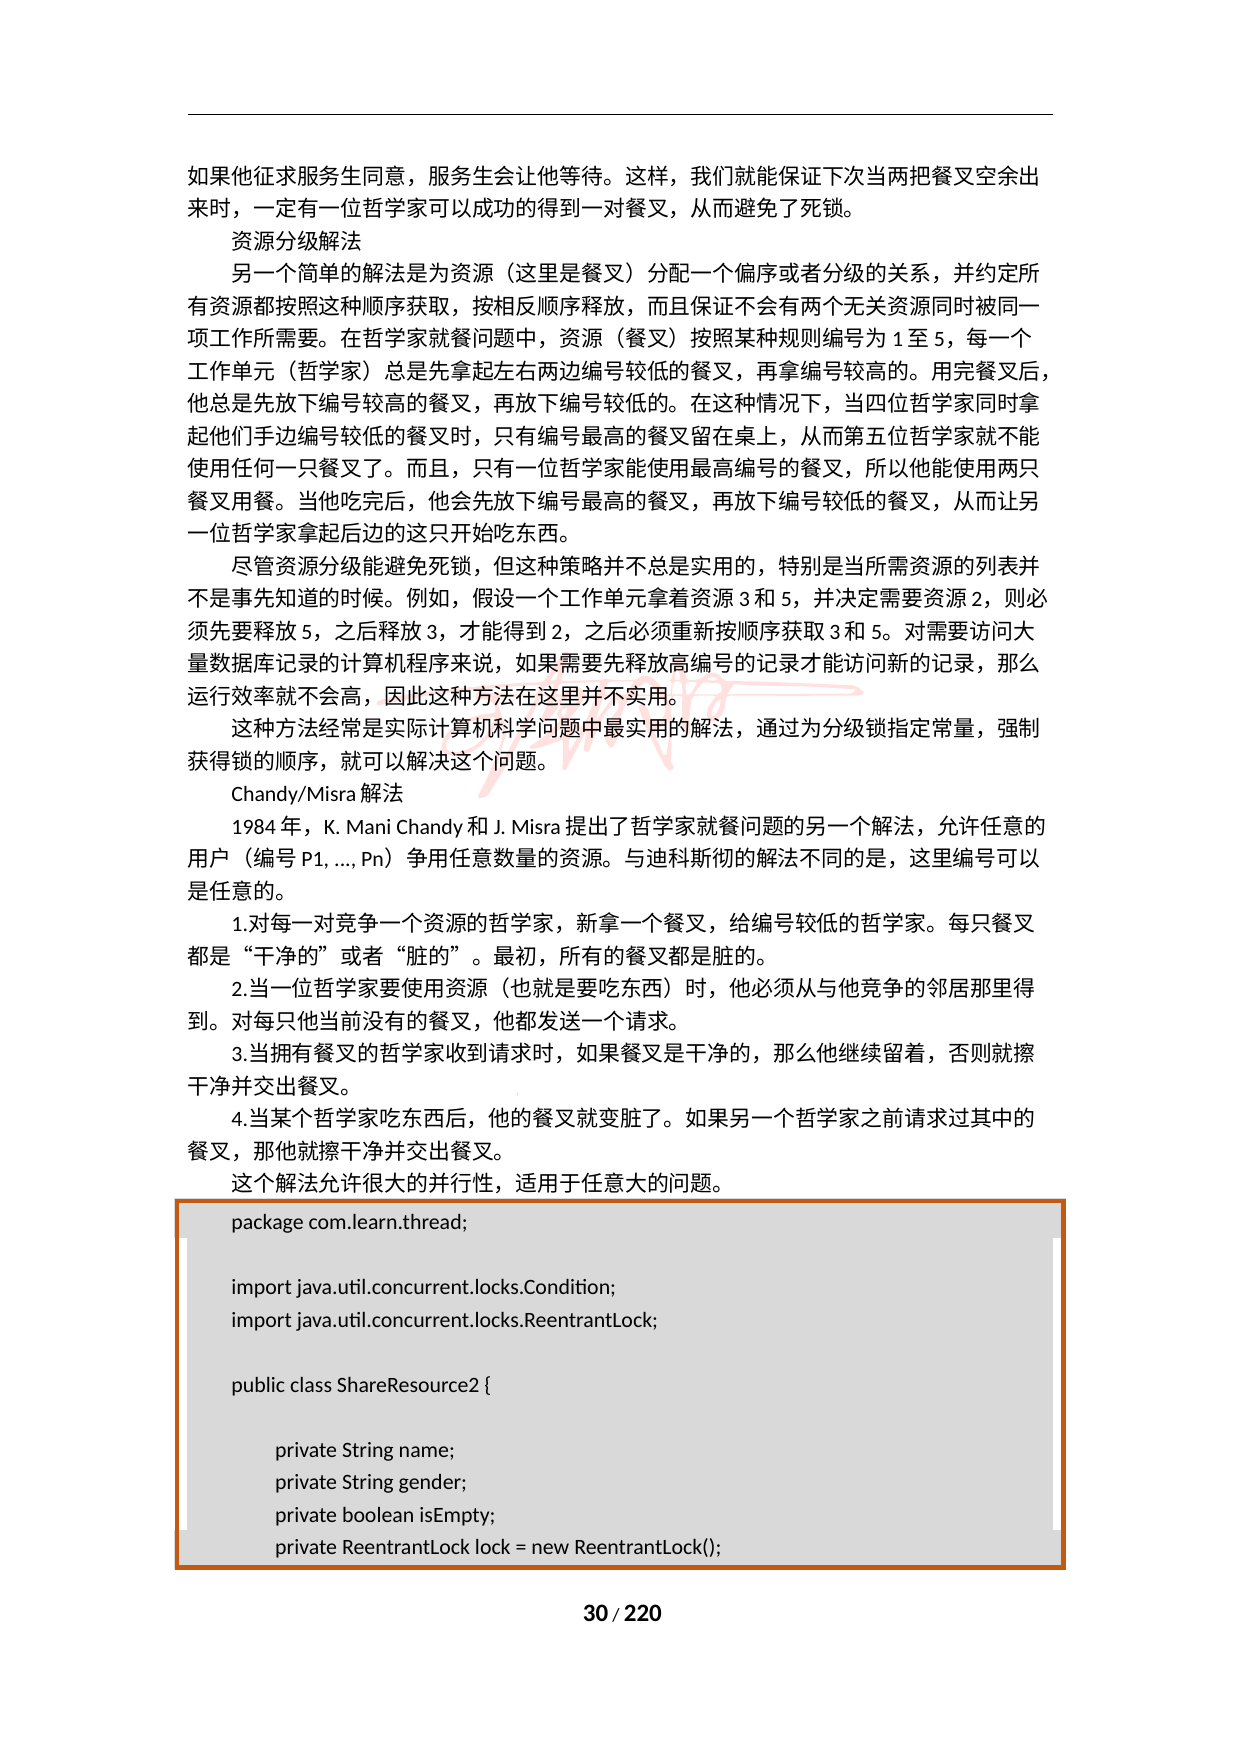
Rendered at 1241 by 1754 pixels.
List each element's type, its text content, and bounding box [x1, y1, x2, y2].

text 这种方法经常是实际计算机科学问题中最实用的解法，通过为分级锁指定常量，强制获得锁的顺序，就可以解决这个问题。 [187, 711, 1053, 776]
text 这个解法允许很大的并行性，适用于任意大的问题。 [187, 1166, 1053, 1198]
text private String gender; [187, 1465, 1053, 1498]
text 4.当某个哲学家吃东西后，他的餐叉就变脏了。如果另一个哲学家之前请求过其中的餐叉，那他就擦干净并交出餐叉。 [187, 1101, 1053, 1166]
text 3.当拥有餐叉的哲学家收到请求时，如果餐叉是干净的，那么他继续留着，否则就擦干净并交出餐叉。 [187, 1036, 1053, 1101]
text import java.util.concurrent.locks.Condition; [187, 1270, 1053, 1303]
text import java.util.concurrent.locks.ReentrantLock; [187, 1303, 1053, 1335]
text 1.对每一对竞争一个资源的哲学家，新拿一个餐叉，给编号较低的哲学家。每只餐叉都是“干净的”或者“脏的”。最初，所有的餐叉都是脏的。 [187, 906, 1053, 971]
text 尽管资源分级能避免死锁，但这种策略并不总是实用的，特别是当所需资源的列表并不是事先知道的时候。例如，假设一个工作单元拿着资源3和5，并决定需要资源2，则必须先要释放5，之后释放3，才能得到2，之后必须重新按顺序获取3和5。对需要访问大量数据库记录的计算机程序来说，如果需要先释放高编号的记录才能访问新的记录，那么运行效率就不会高，因此这种方法在这里并不实用。 [187, 548, 1053, 711]
text package com.learn.thread; [179, 1203, 1061, 1238]
text 资源分级解法 [187, 223, 1053, 256]
text private ReentrantLock lock = new ReentrantLock(); [179, 1523, 1061, 1565]
text public class ShareResource2 { [187, 1368, 1053, 1400]
text private boolean isEmpty; [187, 1498, 1053, 1523]
text private String name; [187, 1433, 1053, 1465]
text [187, 158, 1053, 223]
text 1984年，K. Mani Chandy和J. Misra提出了哲学家就餐问题的另一个解法，允许任意的用户（编号P1, ..., Pn）争用任意数量的资源。与迪科斯彻的解法不同的是，这里编号可以是任意的。 [187, 808, 1053, 906]
text Chandy/Misra解法 [187, 776, 1053, 808]
text 2.当一位哲学家要使用资源（也就是要吃东西）时，他必须从与他竞争的邻居那里得到。对每只他当前没有的餐叉，他都发送一个请求。 [187, 971, 1053, 1036]
text 另一个简单的解法是为资源（这里是餐叉）分配一个偏序或者分级的关系，并约定所有资源都按照这种顺序获取，按相反顺序释放，而且保证不会有两个无关资源同时被同一项工作所需要。在哲学家就餐问题中，资源（餐叉）按照某种规则编号为1至5，每一个工作单元（哲学家）总是先拿起左右两边编号较低的餐叉，再拿编号较高的。用完餐叉后，他总是先放下编号较高的餐叉，再放下编号较低的。在这种情况下，当四位哲学家同时拿起他们手边编号较低的餐叉时，只有编号最高的餐叉留在桌上，从而第五位哲学家就不能使用任何一只餐叉了。而且，只有一位哲学家能使用最高编号的餐叉，所以他能使用两只餐叉用餐。当他吃完后，他会先放下编号最高的餐叉，再放下编号较低的餐叉，从而让另一位哲学家拿起后边的这只开始吃东西。 [187, 256, 1053, 548]
